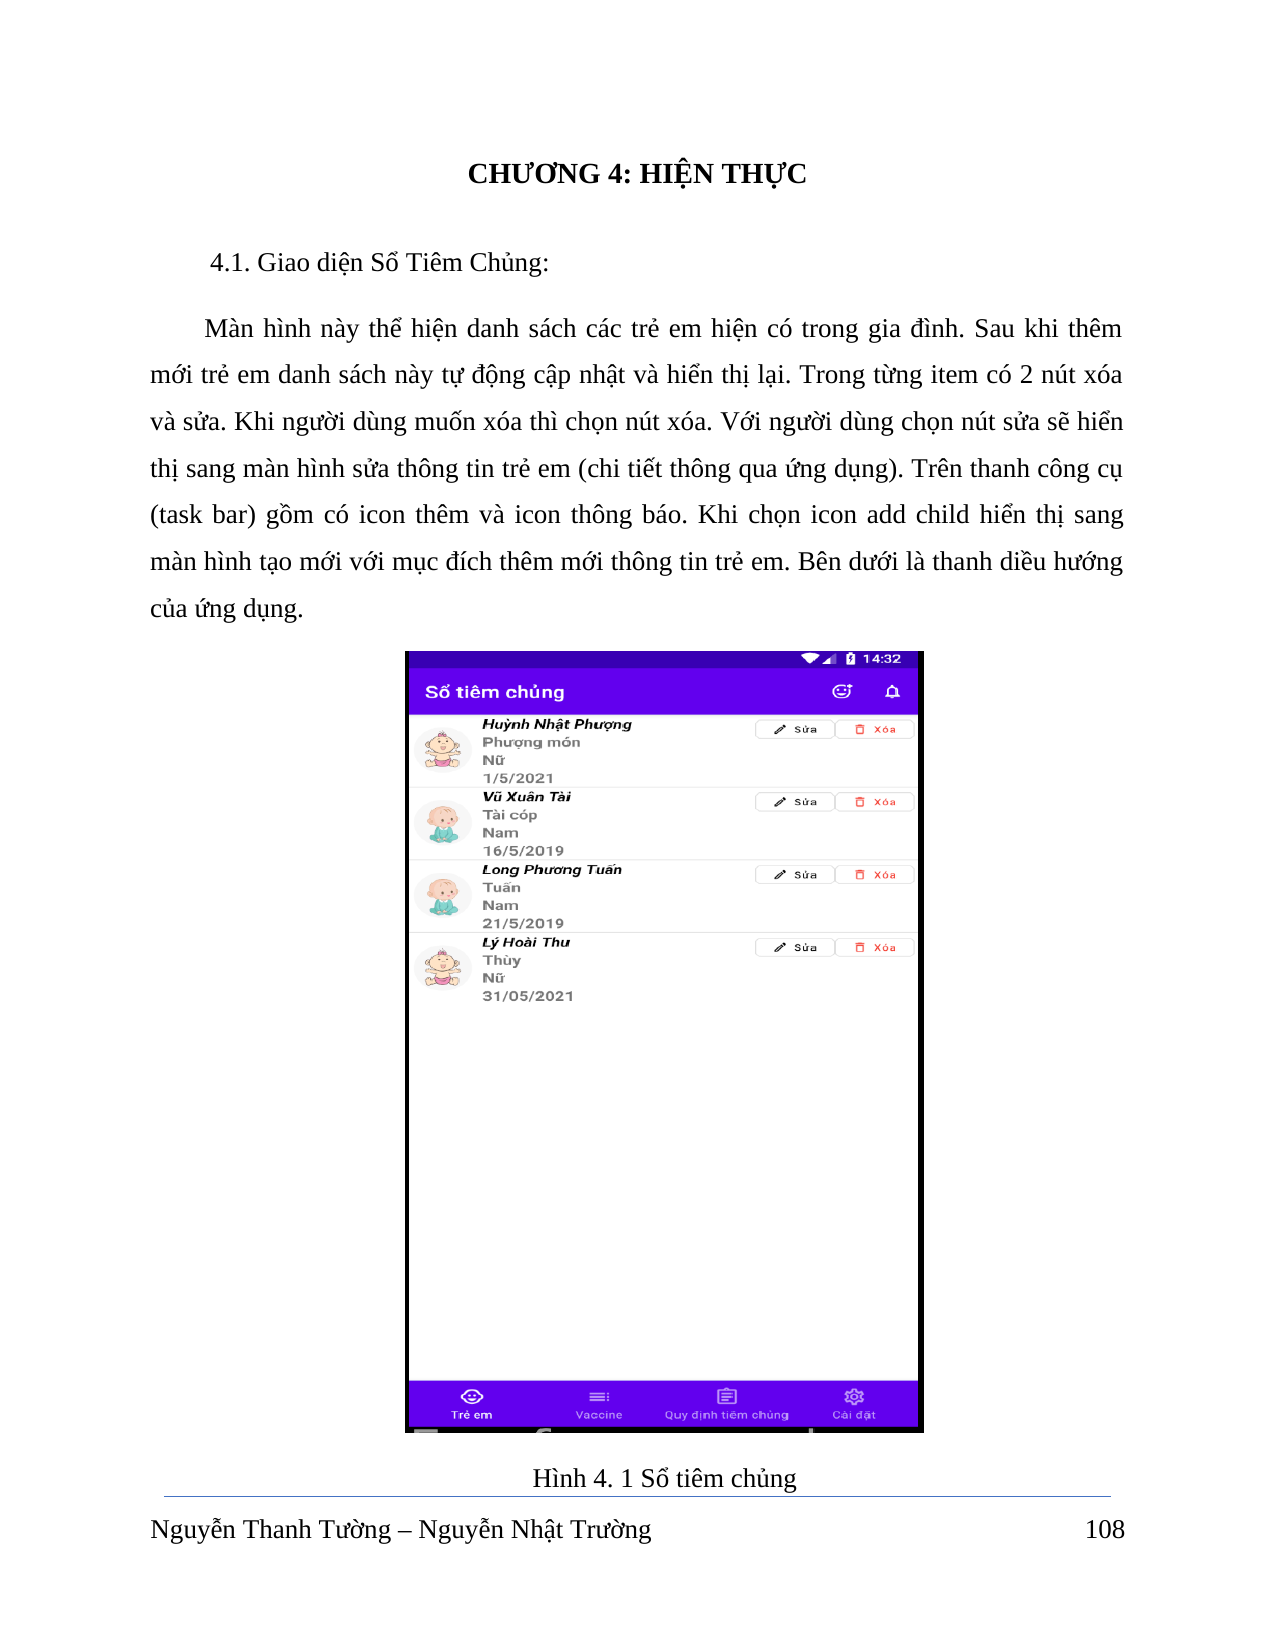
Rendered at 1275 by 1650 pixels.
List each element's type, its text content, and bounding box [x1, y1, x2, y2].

text Màn hình này thể hiện danh sách các trẻ em hiện có trong gia đình. Sau khi thêm mới trẻ em danh sách này tự động cập nhật và hiển thị lại. Trong từng item có 2 nút xóa và sửa. Khi người dùng muốn xóa thì chọn nút xóa. Với người dùng chọn nút sửa sẽ hiển thị sang màn hình sửa thông tin trẻ em (chi tiết thông qua ứng dụng). Trên thanh công cụ (task bar) gồm có icon thêm và icon thông báo. Khi chọn icon add child hiển thị sang màn hình tạo mới với mục đích thêm mới thông tin trẻ em. Bên dưới là thanh diều hướng của ứng dụng. [150, 312, 1125, 623]
subtitle 4.1. Giao diện Sổ Tiêm Chủng: [210, 246, 1125, 278]
subtitle CHƯƠNG 4: HIỆN THỰC [150, 156, 1125, 190]
picture [405, 651, 924, 1433]
